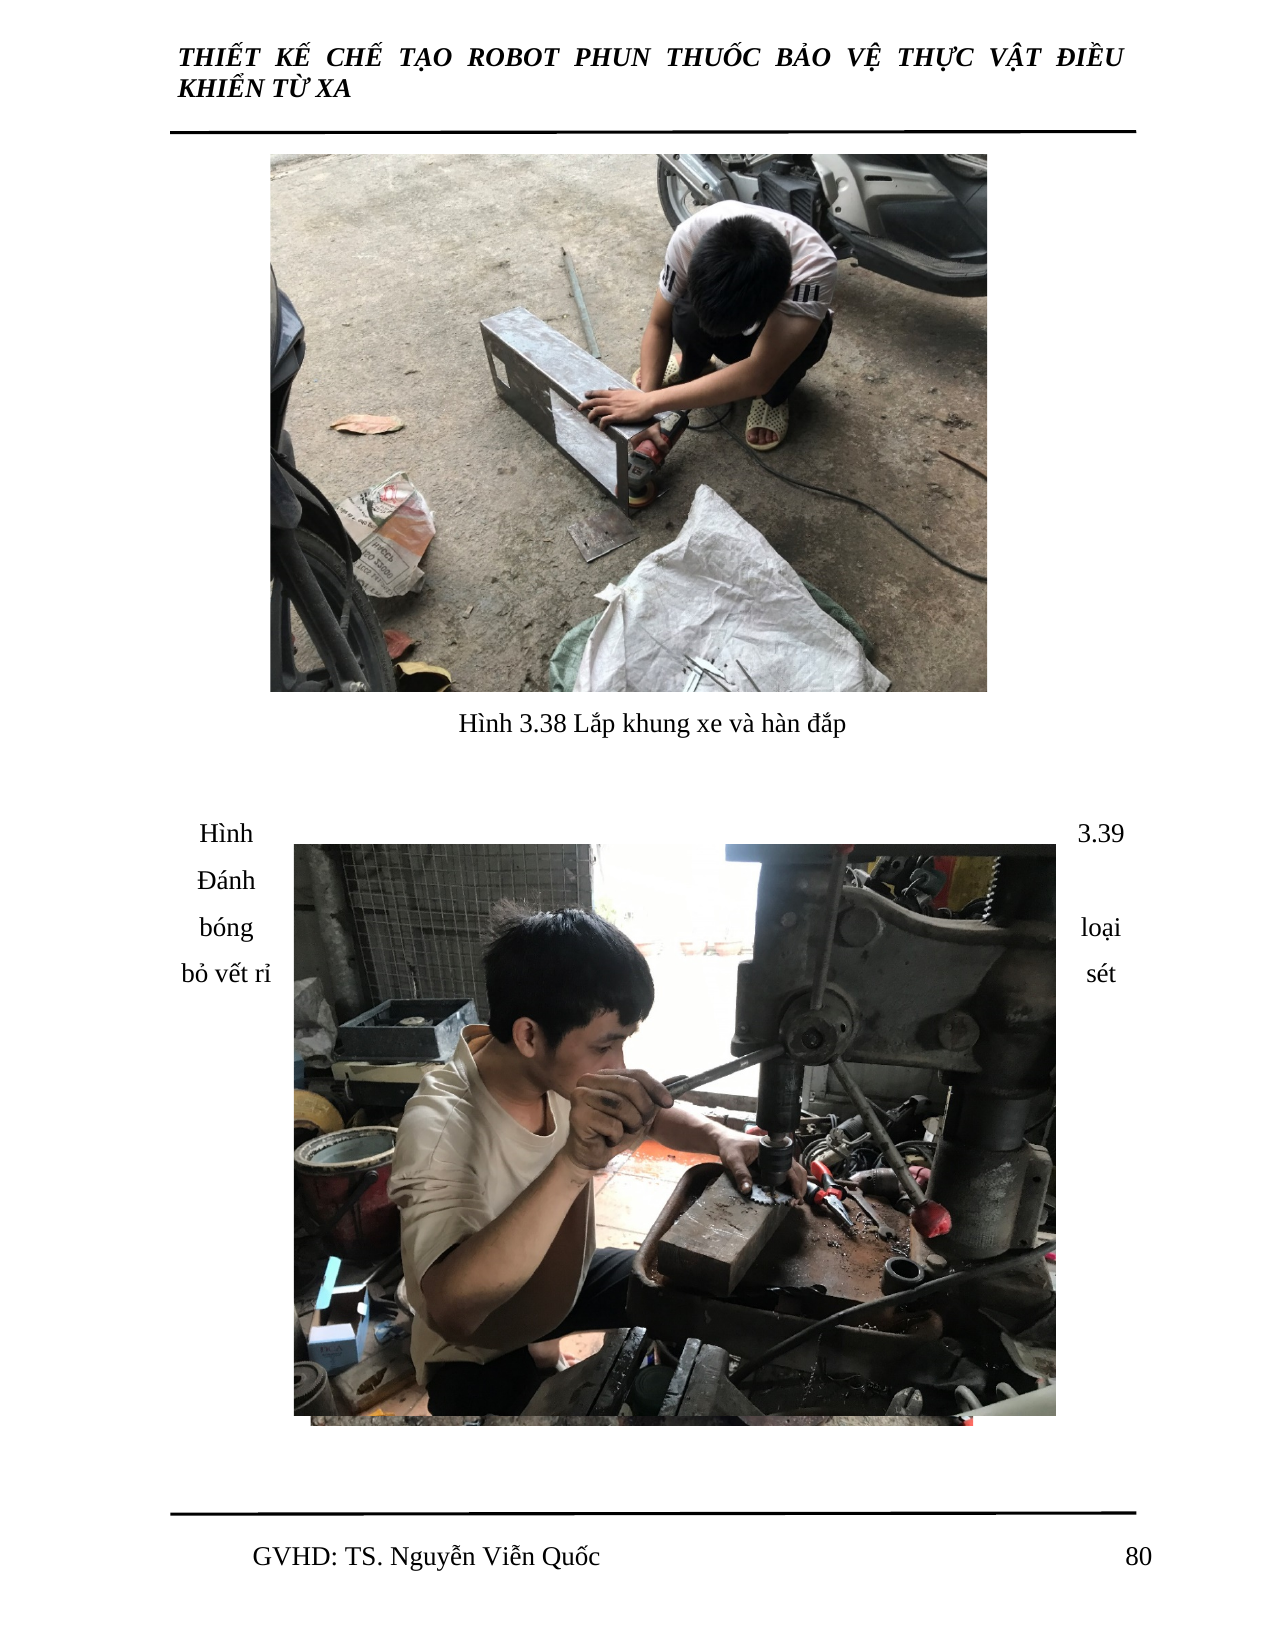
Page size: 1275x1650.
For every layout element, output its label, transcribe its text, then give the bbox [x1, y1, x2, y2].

picture [293, 844, 1056, 1426]
picture [270, 154, 988, 692]
subtitle Hình 3.39 Đánh bóng loại bỏ vết rỉ sét [177, 817, 1127, 988]
